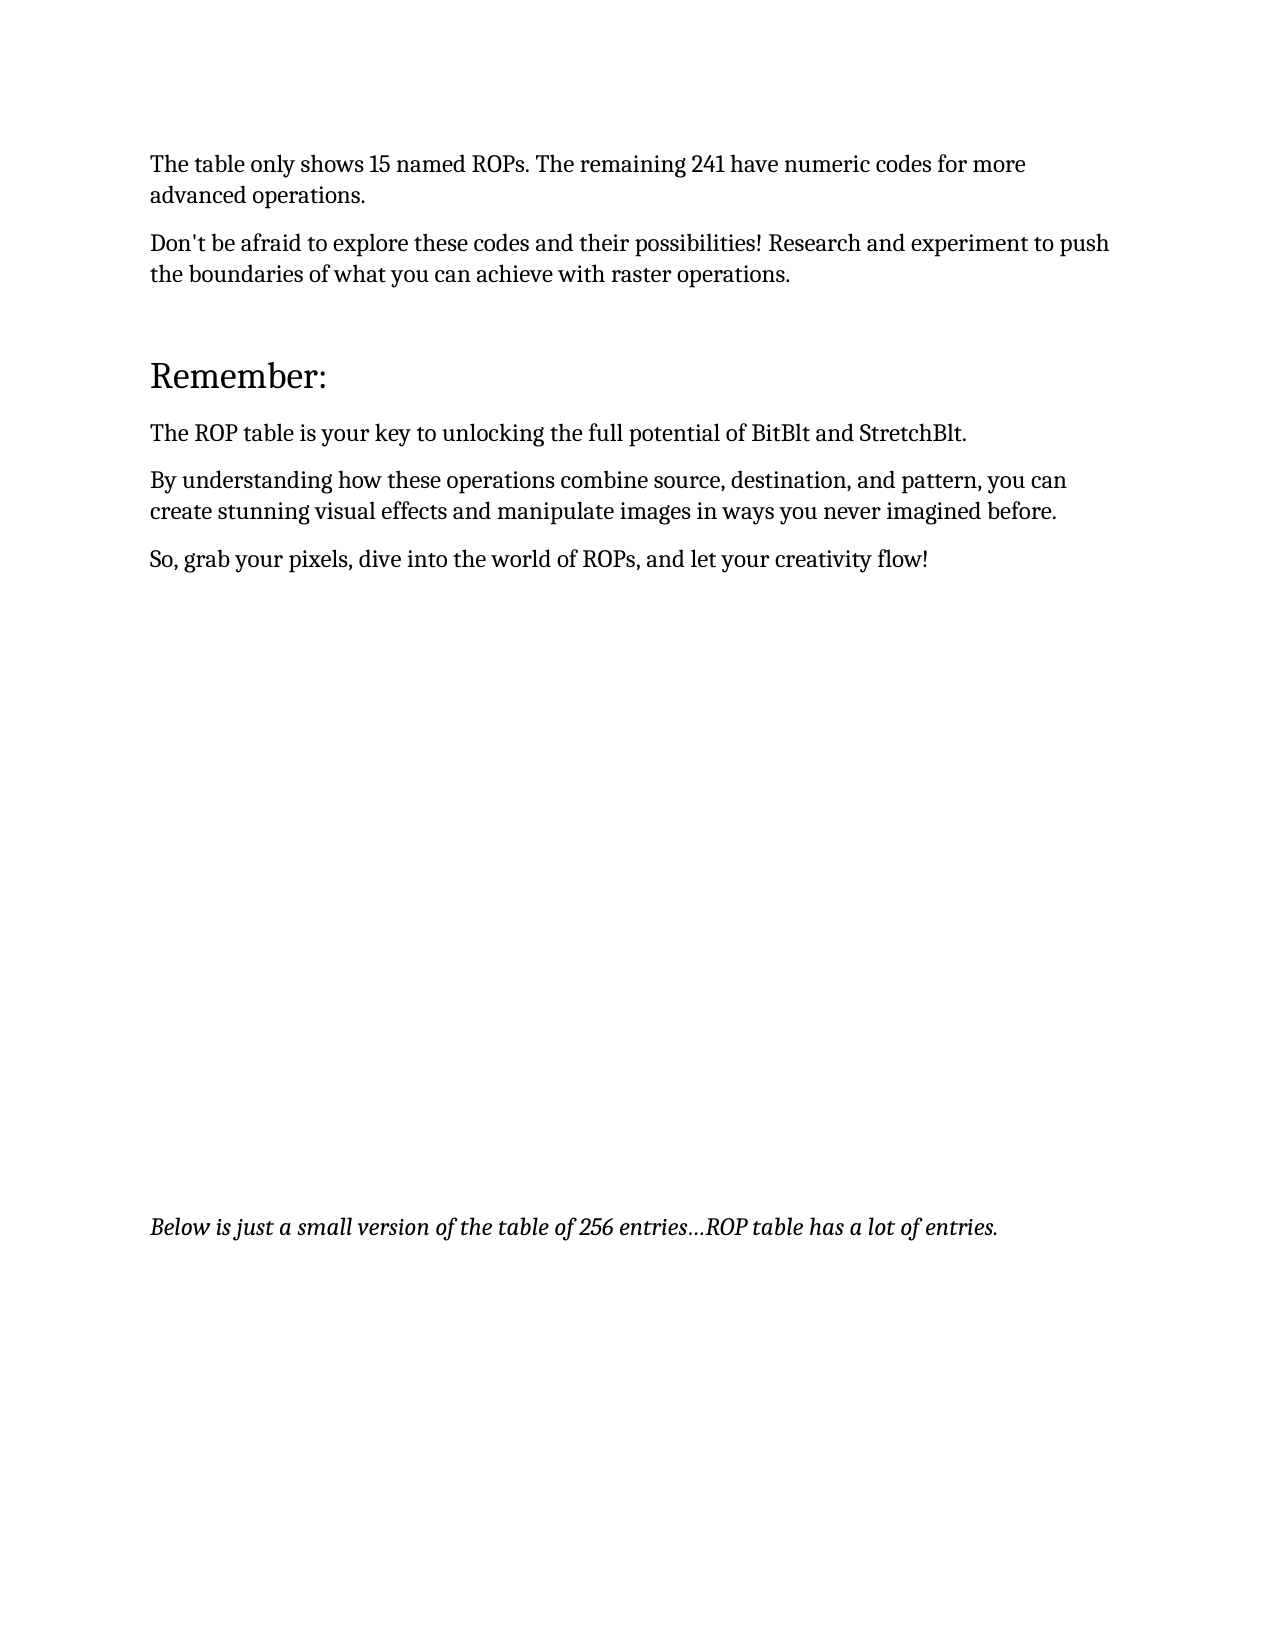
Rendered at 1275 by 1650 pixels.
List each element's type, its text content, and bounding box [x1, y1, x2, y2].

text The table only shows 15 named ROPs. The remaining 241 have numeric codes for more advanced operations. [150, 150, 1125, 210]
text Remember: [150, 355, 1125, 398]
text By understanding how these operations combine source, destination, and pattern, you can create stunning visual effects and manipulate images in ways you never imagined before. [150, 466, 1125, 526]
text The ROP table is your key to unlocking the full potential of BitBlt and StretchBlt. [150, 418, 1125, 447]
text So, grab your pixels, dive into the world of ROPs, and let your creativity flow! [150, 545, 1125, 574]
text Don't be afraid to explore these codes and their possibilities! Research and experiment to push the boundaries of what you can achieve with raster operations. [150, 229, 1125, 288]
text Below is just a small version of the table of 256 entries…ROP table has a lot of entries. [150, 1213, 1125, 1242]
